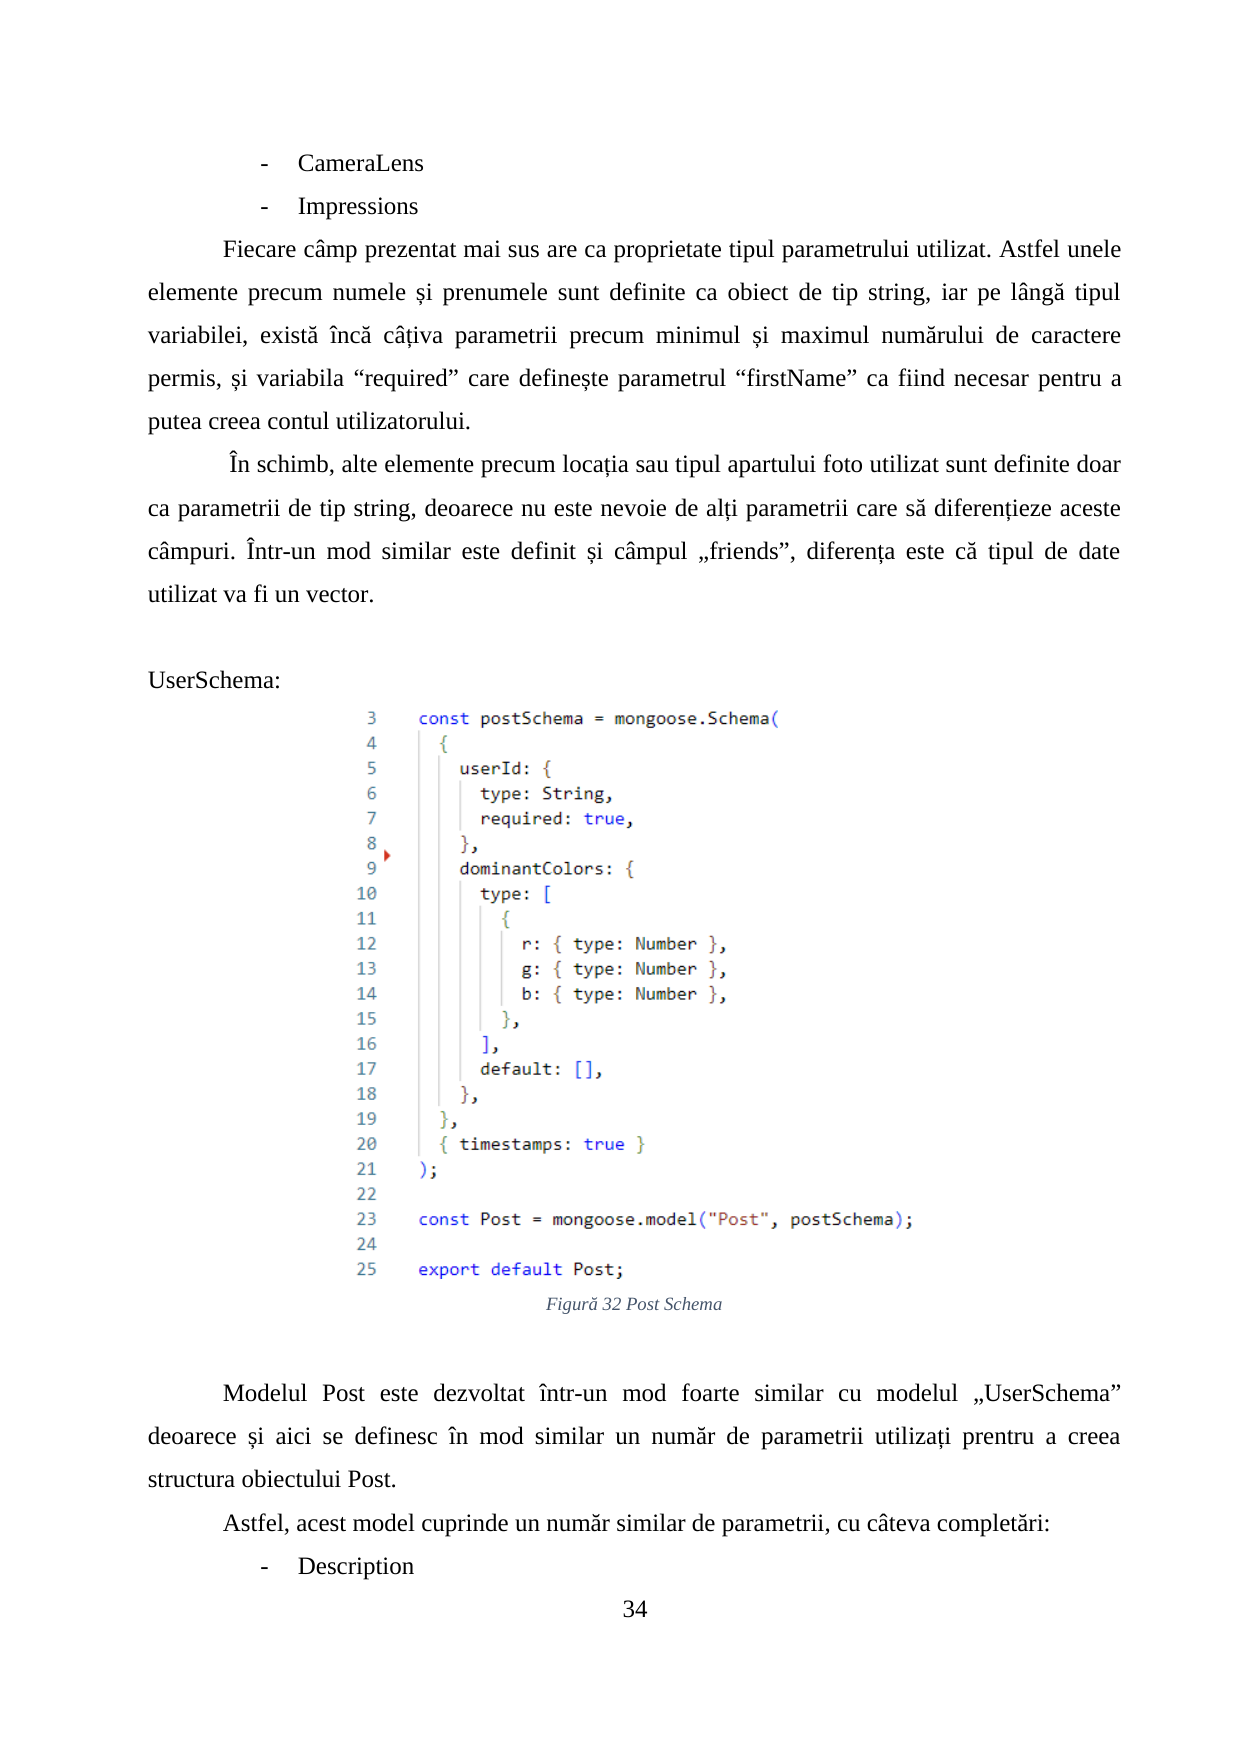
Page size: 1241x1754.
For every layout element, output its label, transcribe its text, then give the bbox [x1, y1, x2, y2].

text Astfel, acest model cuprinde un număr similar de parametrii, cu câteva completări: [148, 1508, 1122, 1536]
text UserSchema: [148, 665, 1122, 694]
text Figură 32 Post Schema [148, 1293, 1122, 1314]
list Impressions [260, 191, 1122, 219]
picture [338, 708, 932, 1279]
text Modelul Post este dezvoltat într-un mod foarte similar cu modelul „UserSchema” deoarece și aici se definesc în mod similar un număr de parametrii utilizați prentru a creea structura obiectului Post. [148, 1378, 1122, 1493]
text Fiecare câmp prezentat mai sus are ca proprietate tipul parametrului utilizat. Astfel unele elemente precum numele și prenumele sunt definite ca obiect de tip string, iar pe lângă tipul variabilei, există încă câțiva parametrii precum minimul și maximul numărului de caractere permis, și variabila “required” care definește parametrul “firstName” ca fiind necesar pentru a putea creea contul utilizatorului. [148, 234, 1122, 435]
list CameraLens [260, 148, 1122, 176]
list Description [260, 1551, 1122, 1579]
text În schimb, alte elemente precum locația sau tipul apartului foto utilizat sunt definite doar ca parametrii de tip string, deoarece nu este nevoie de alți parametrii care să diferențieze aceste câmpuri. Într-un mod similar este definit și câmpul „friends”, diferența este că tipul de date utilizat va fi un vector. [148, 449, 1122, 608]
